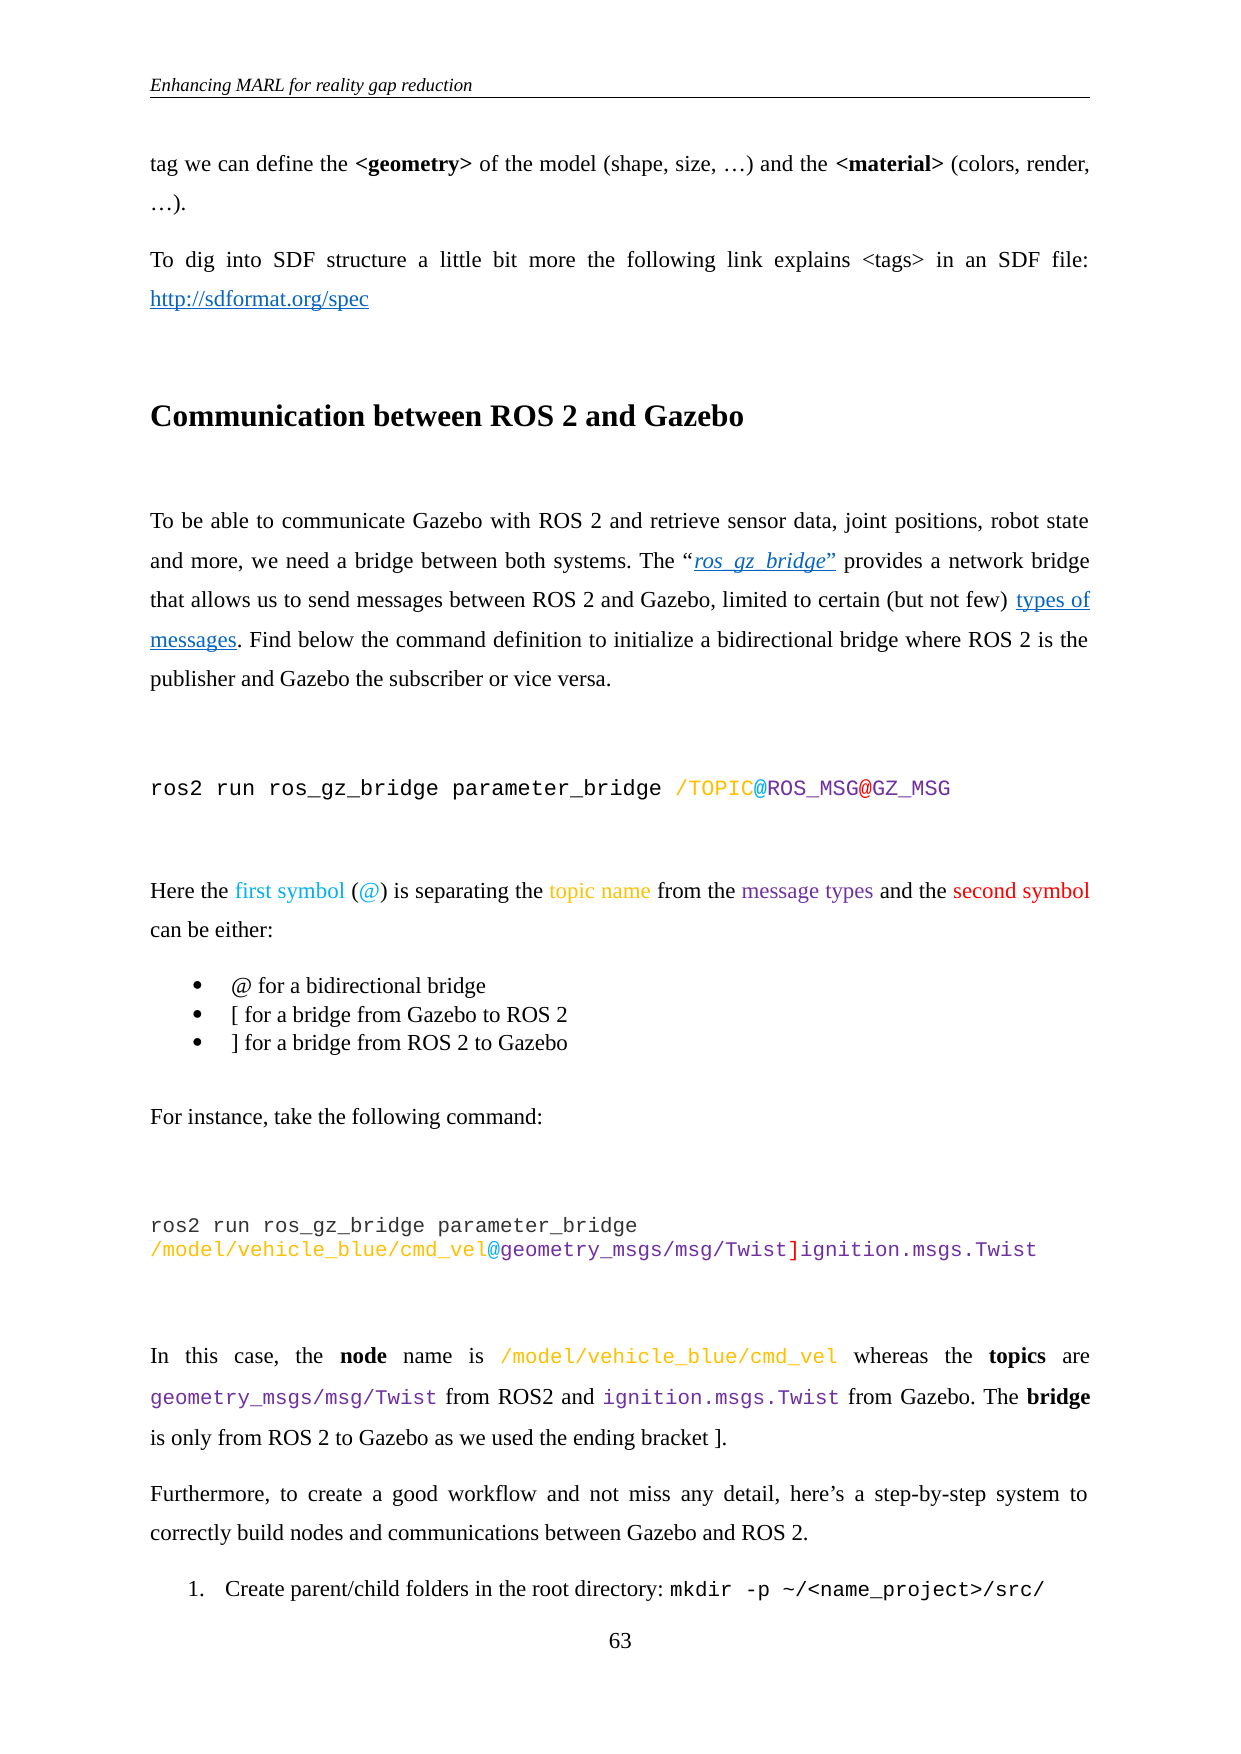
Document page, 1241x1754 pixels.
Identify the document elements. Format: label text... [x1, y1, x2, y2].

text In this case, the node name is /model/vehicle_blue/cmd_vel whereas the topics are geometry_msgs/msg/Twist from ROS2 and ignition.msgs.Twist from Gazebo. The bridge is only from ROS 2 to Gazebo as we used the ending bracket ]. [150, 1342, 1090, 1450]
text To be able to communicate Gazebo with ROS 2 and retrieve sensor data, joint positions, robot state and more, we need a bridge between both systems. The “ros_gz_bridge” provides a network bridge that allows us to send messages between ROS 2 and Gazebo, limited to certain (but not few) types of messages. Find below the command definition to initialize a bidirectional bridge where ROS 2 is the publisher and Gazebo the subscriber or vice versa. [150, 507, 1090, 692]
text Here the first symbol (@) is separating the topic name from the message types and the second symbol can be either: [150, 877, 1090, 943]
text ros2 run ros_gz_bridge parameter_bridge /TOPIC@ROS_MSG@GZ_MSG [150, 778, 1090, 802]
list [ for a bridge from Gazebo to ROS 2 [193, 1001, 1090, 1027]
text For instance, take the following command: [150, 1103, 1090, 1129]
subtitle Communication between ROS 2 and Gazebo [150, 397, 1090, 433]
list ] for a bridge from ROS 2 to Gazebo [193, 1029, 1090, 1056]
list Create parent/child folders in the root directory: mkdir -p ~/<name_project>/src/ [187, 1575, 1090, 1603]
text ros2 run ros_gz_bridge parameter_bridge /model/vehicle_blue/cmd_vel@geometry_msgs/msg/Twist]ignition.msgs.Twist [150, 1215, 1090, 1262]
text To dig into SDF structure a little bit more the following link explains <tags> in an SDF file: http://sdformat.org/spec [150, 246, 1090, 311]
list @ for a bidirectional bridge [193, 972, 1090, 999]
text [150, 150, 1090, 216]
text Furthermore, to create a good workflow and not miss any detail, here’s a step-by-step system to correctly build nodes and communications between Gazebo and ROS 2. [150, 1480, 1090, 1546]
